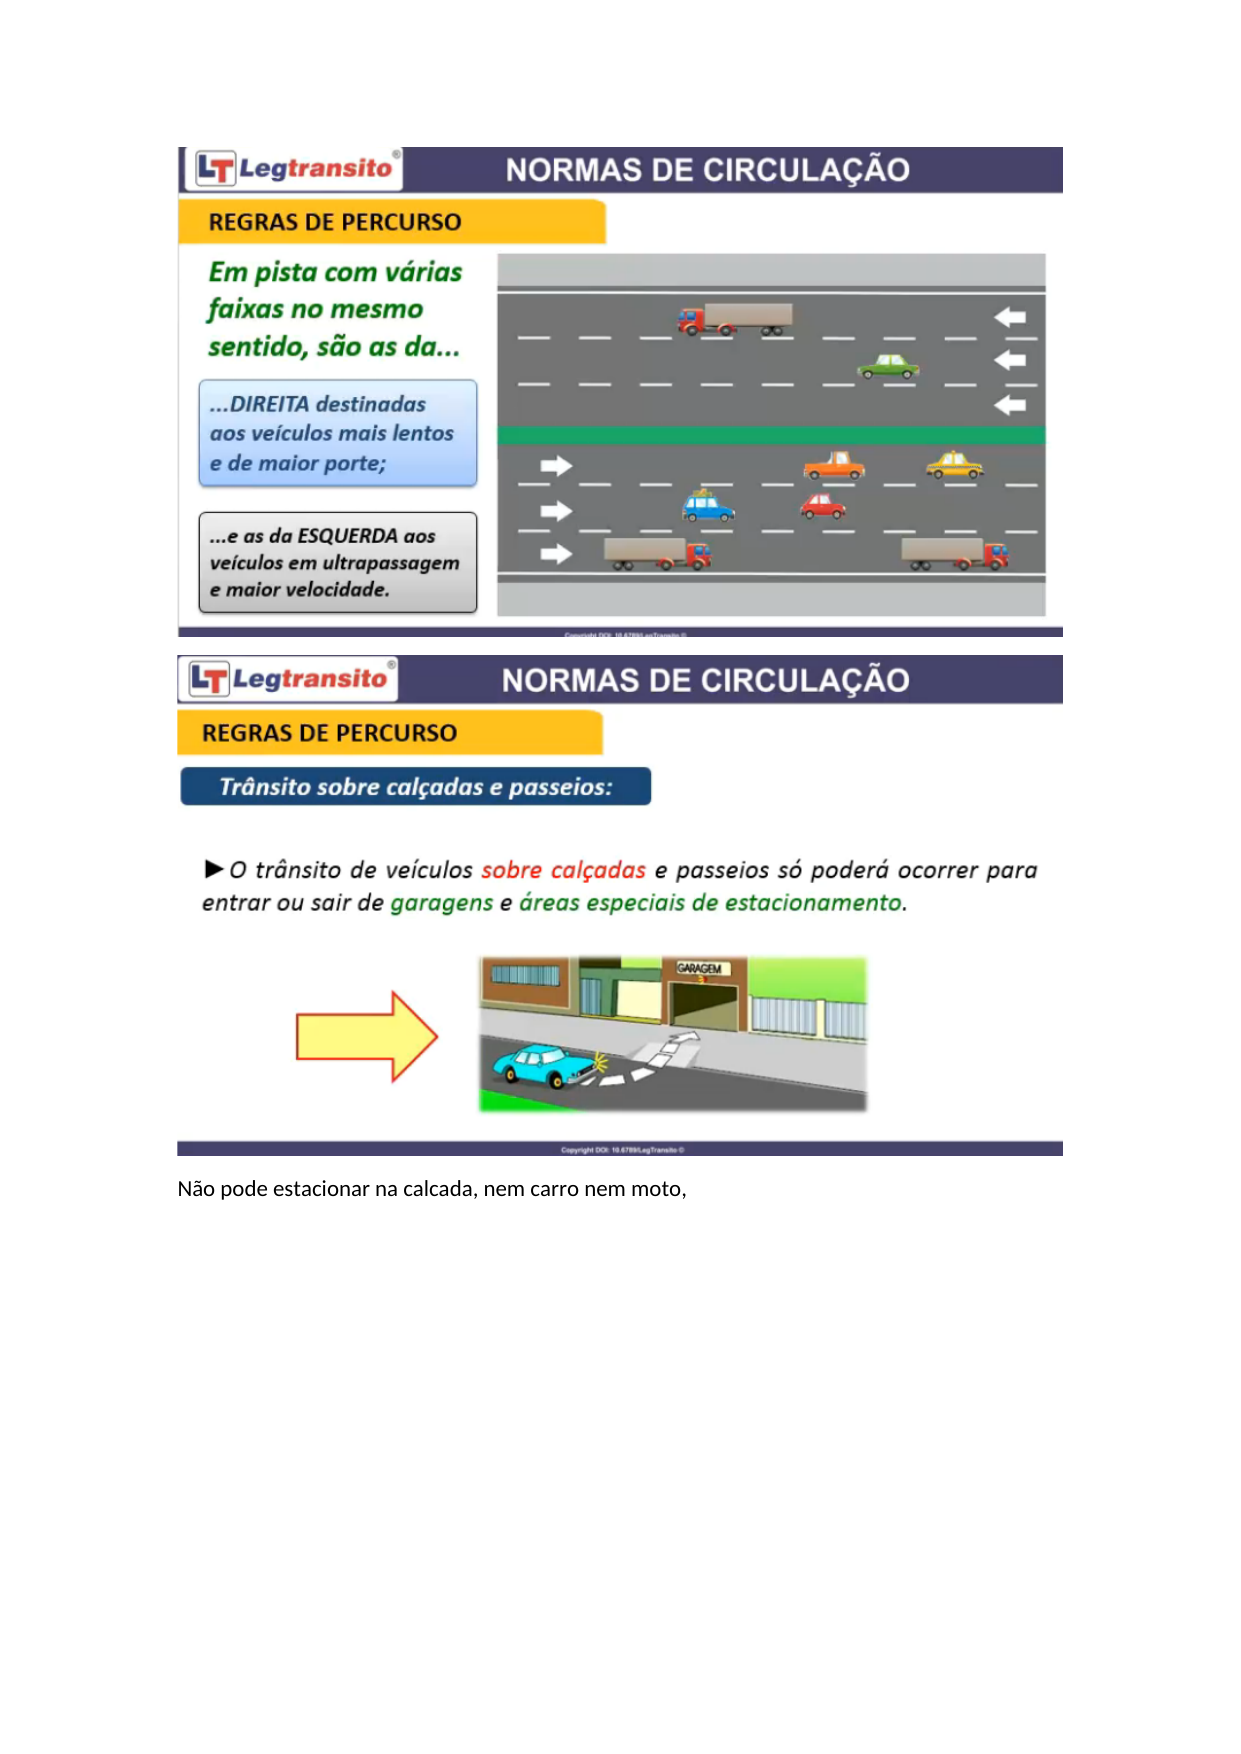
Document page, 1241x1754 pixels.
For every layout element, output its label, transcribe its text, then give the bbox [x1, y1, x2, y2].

picture [177, 655, 1063, 1156]
text Não pode estacionar na calcada, nem carro nem moto, [177, 1174, 1063, 1202]
picture [177, 147, 1063, 637]
